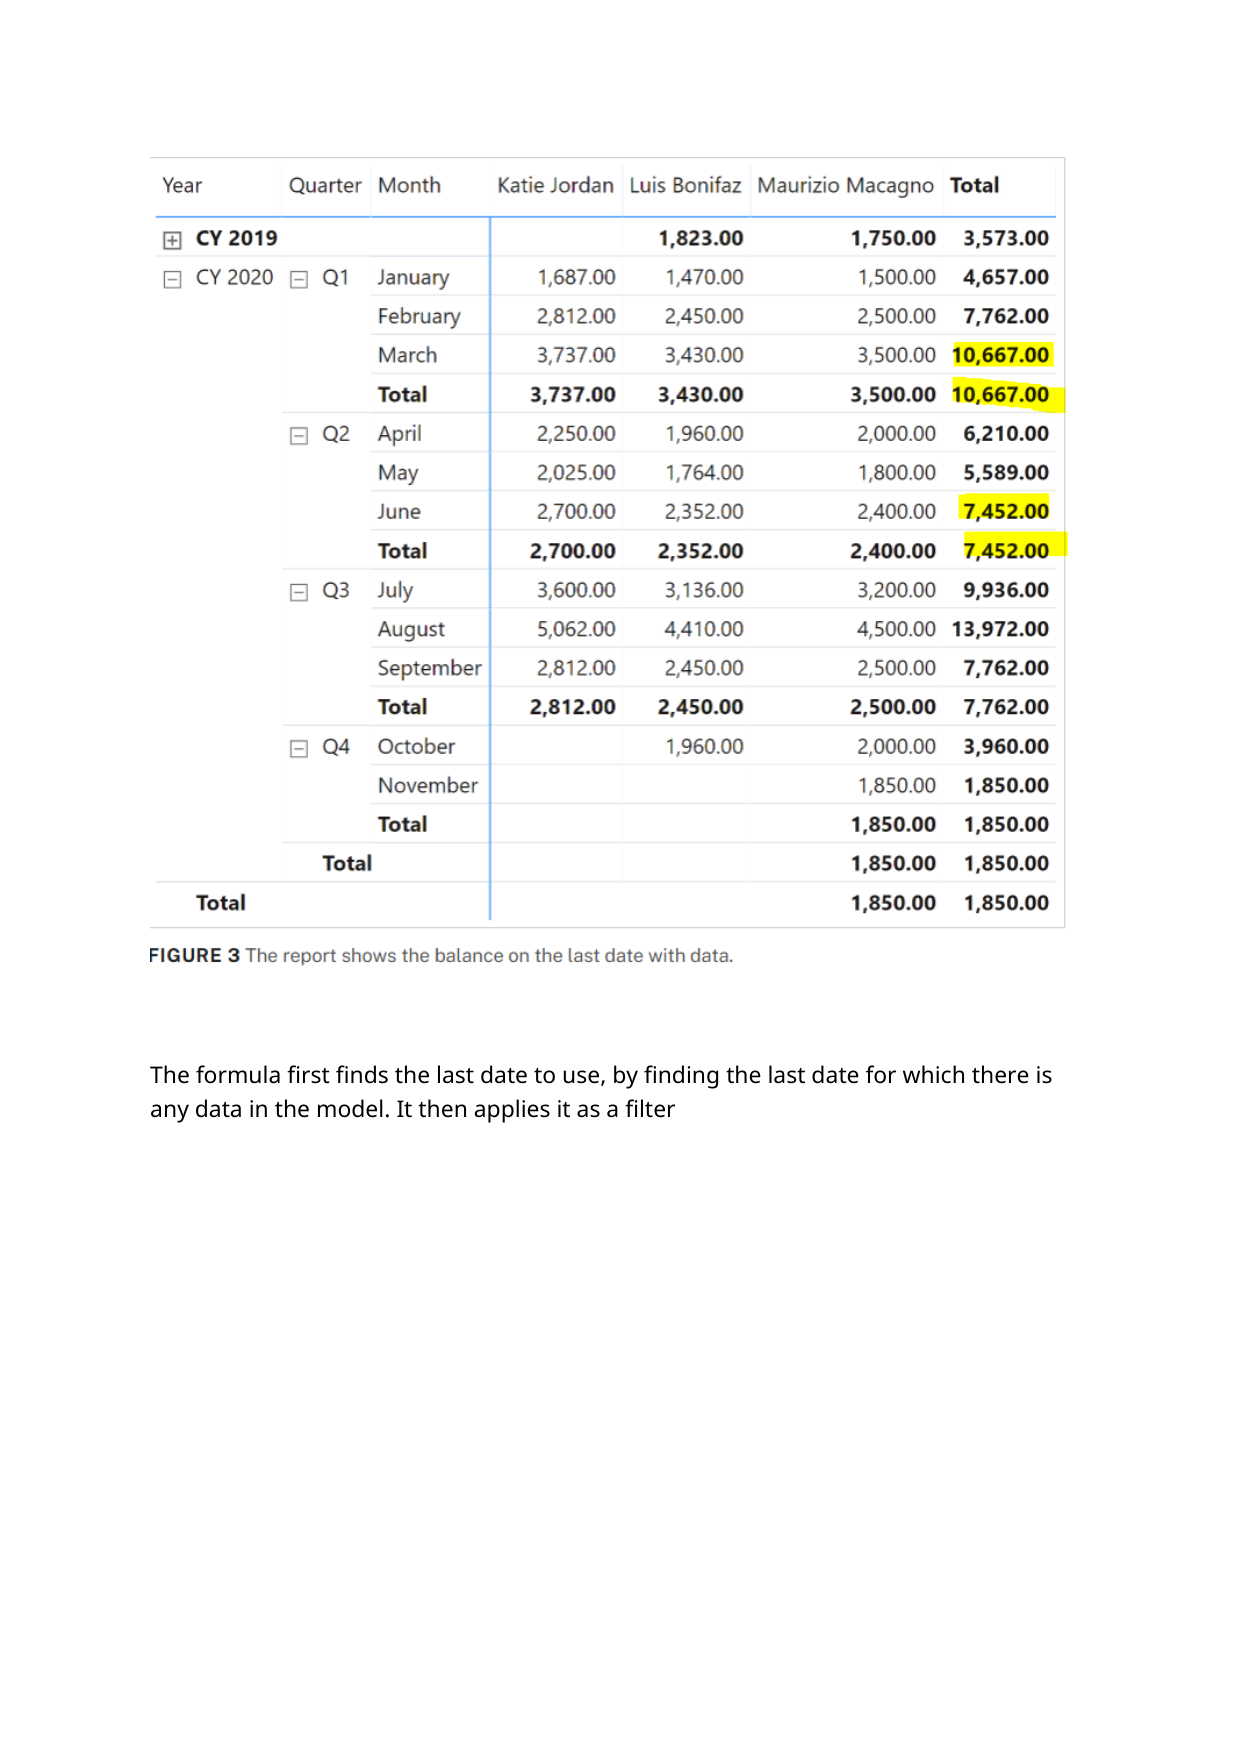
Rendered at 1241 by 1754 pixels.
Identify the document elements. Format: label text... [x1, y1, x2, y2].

text The formula first finds the last date to use, by finding the last date for which there is any data in the model. It then applies it as a filter [150, 1059, 1090, 1124]
picture [150, 150, 1091, 990]
